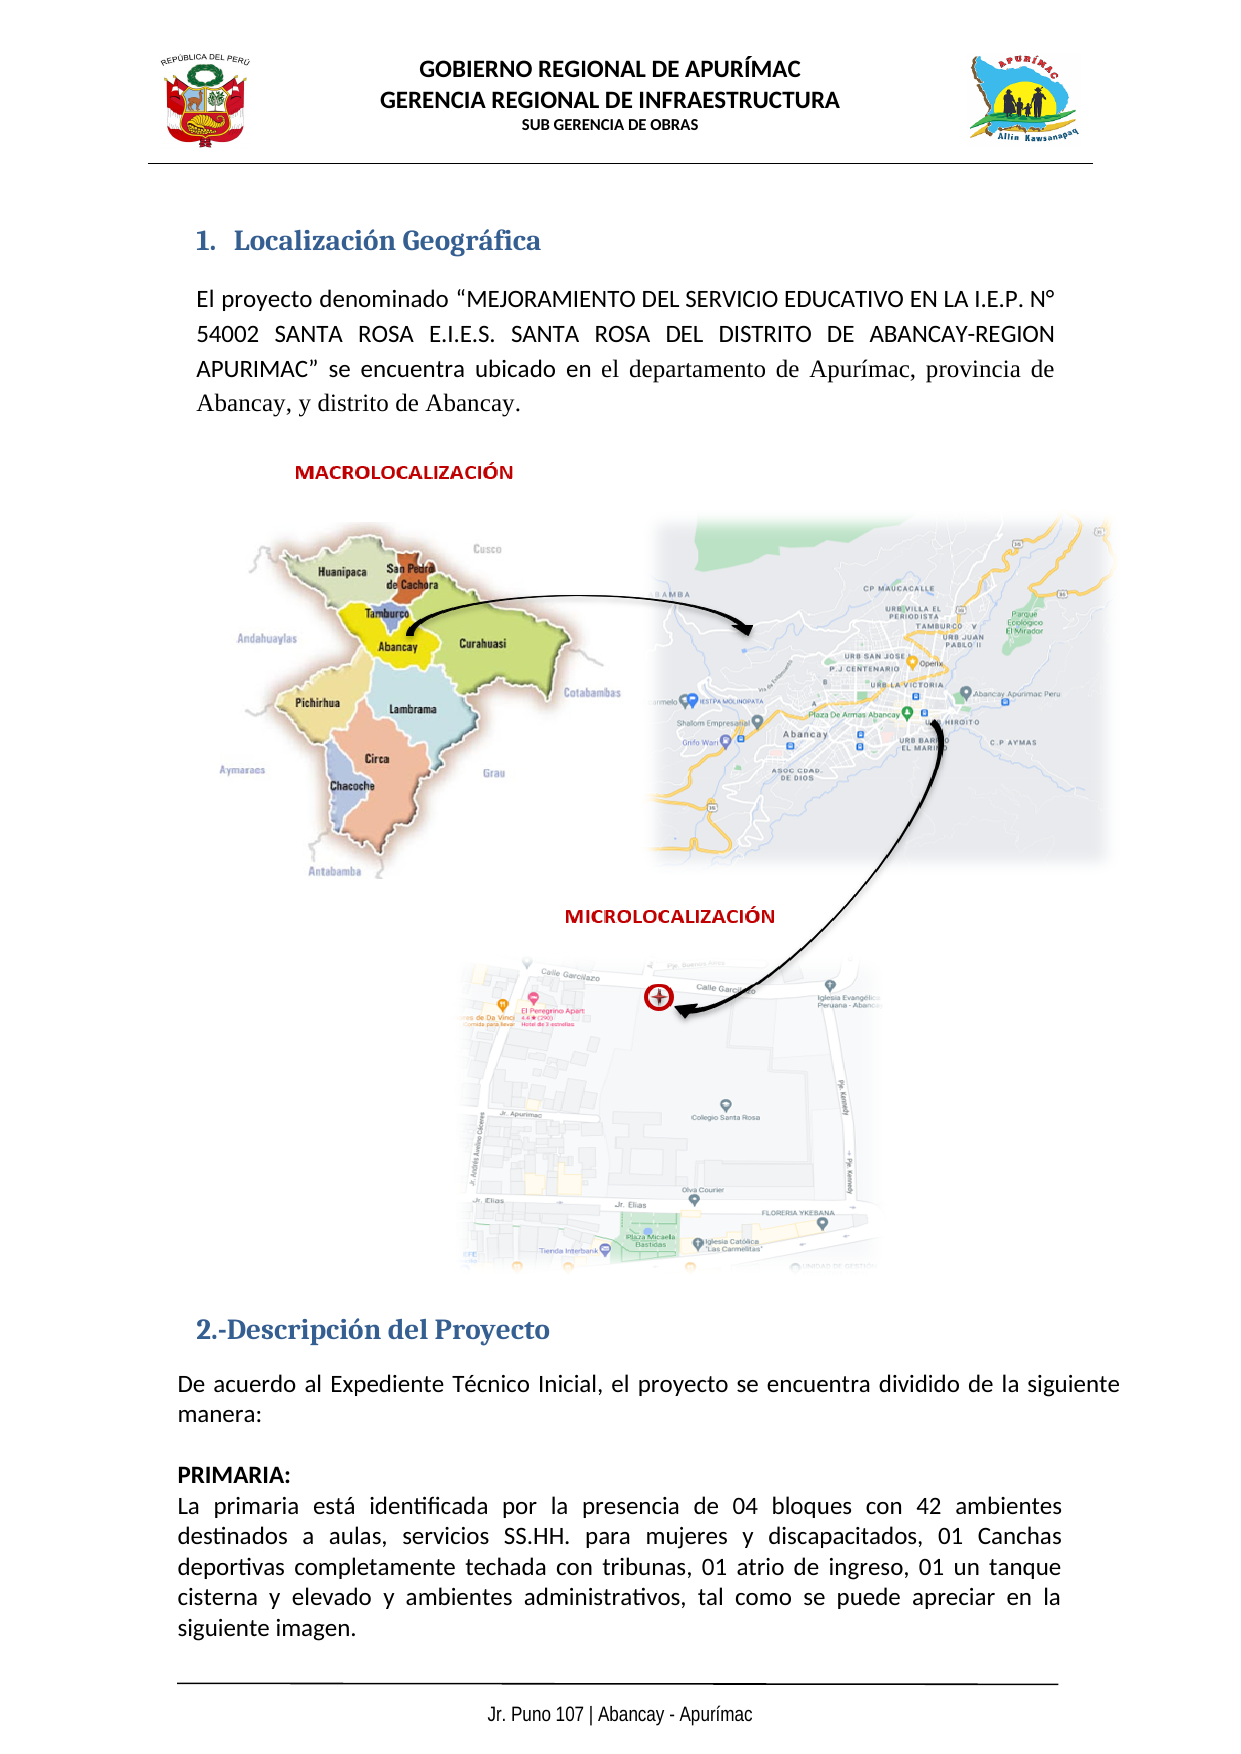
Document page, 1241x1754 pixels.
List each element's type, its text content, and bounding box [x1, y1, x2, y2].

text PRIMARIA: [177, 1459, 1063, 1490]
picture [158, 53, 252, 148]
text El proyecto denominado “MEJORAMIENTO DEL SERVICIO EDUCATIVO EN LA I.E.P. N° 54002 SANTA ROSA E.I.E.S. SANTA ROSA DEL DISTRITO DE ABANCAY-REGION APURIMAC” se encuentra ubicado en el departamento de Apurímac, provincia de Abancay, y distrito de Abancay. [196, 283, 1055, 417]
text La primaria está identificada por la presencia de 04 bloques con 42 ambientes destinados a aulas, servicios SS.HH. para mujeres y discapacitados, 01 Canchas deportivas completamente techada con tribunas, 01 atrio de ingreso, 01 un tanque cisterna y elevado y ambientes administrativos, tal como se puede apreciar en la siguiente imagen. [177, 1490, 1063, 1643]
picture [196, 455, 1128, 1297]
text 2.-Descripción del Proyecto [196, 1313, 605, 1347]
picture [967, 53, 1082, 147]
list Localización Geográfica [196, 224, 738, 257]
text De acuerdo al Expediente Técnico Inicial, el proyecto se encuentra dividido de la siguiente manera: [177, 1368, 1122, 1429]
